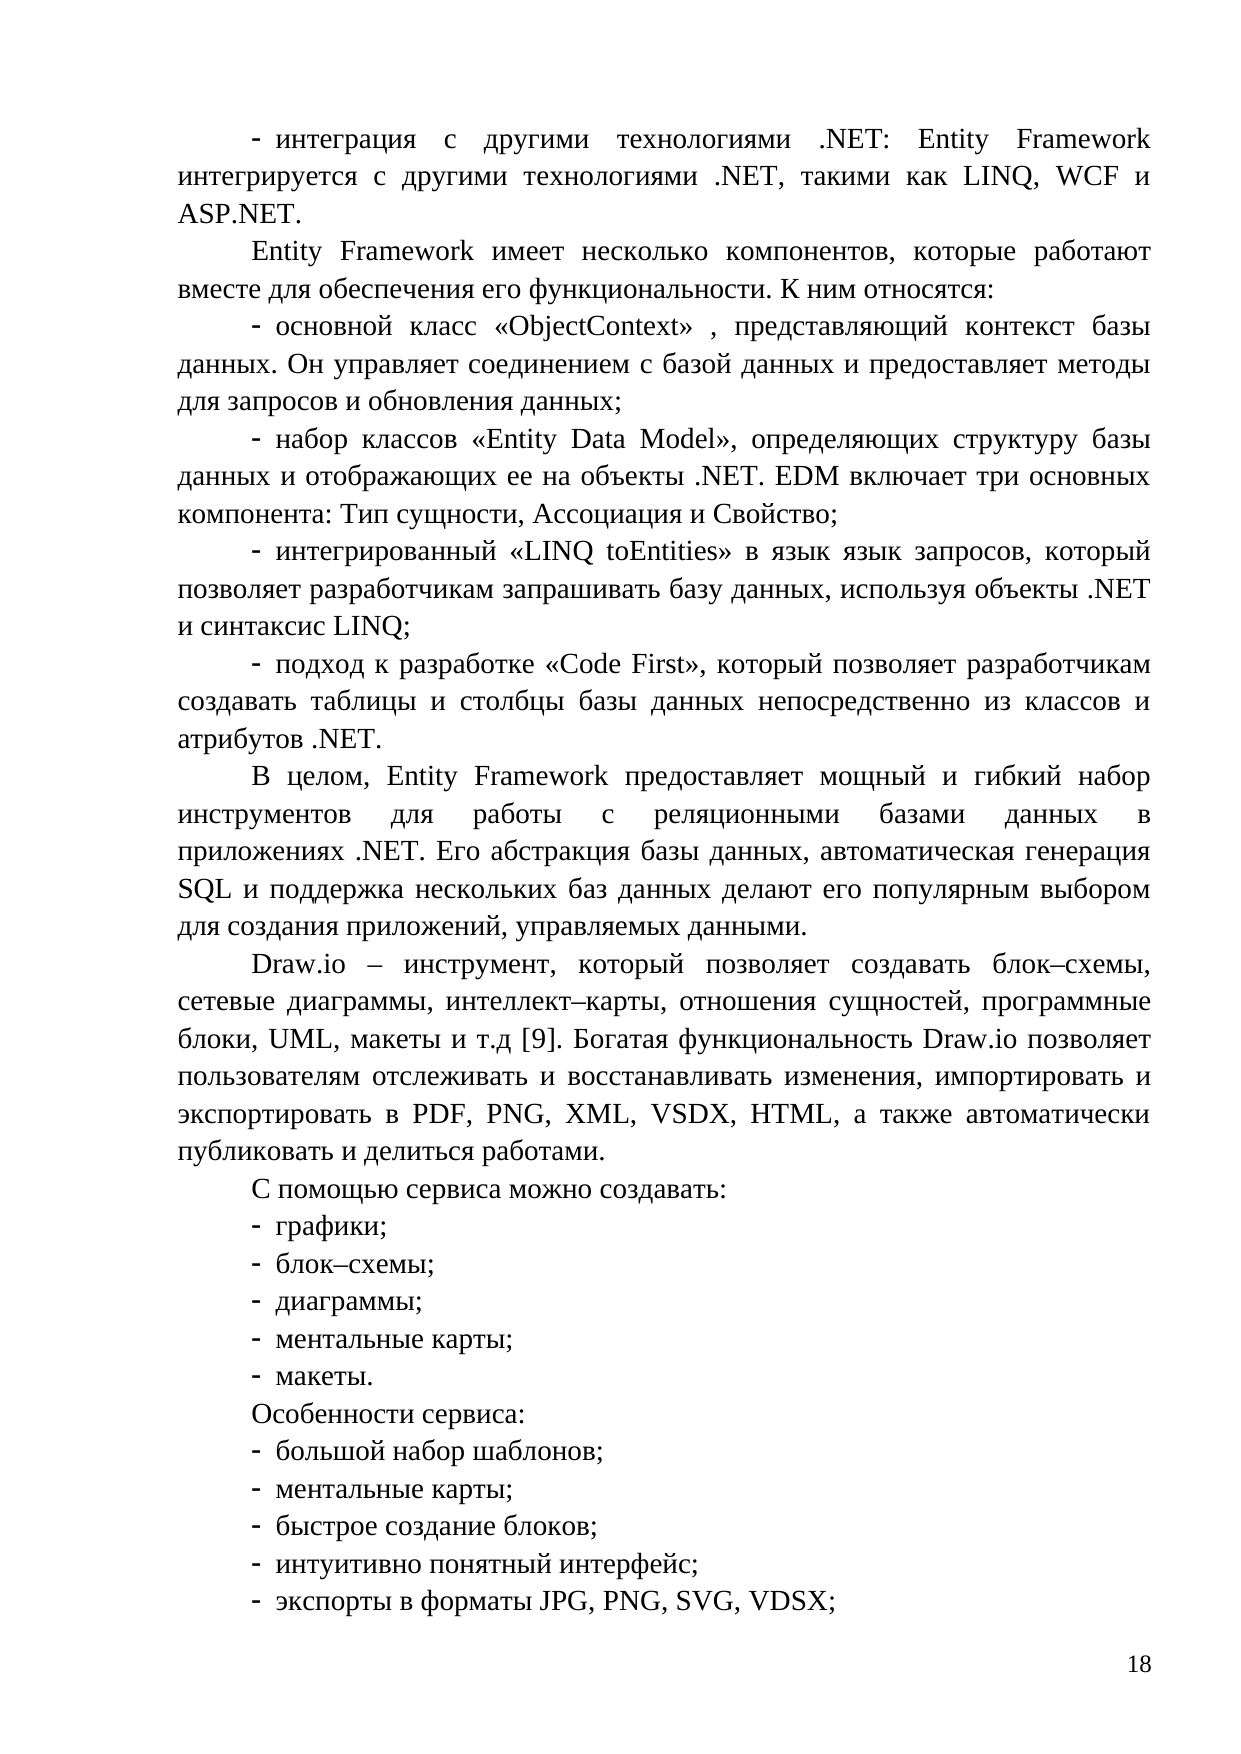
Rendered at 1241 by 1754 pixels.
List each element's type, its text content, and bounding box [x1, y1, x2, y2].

text Entity Framework имеет несколько компонентов, которые работают вместе для обеспечения его функциональности. К ним относятся: [177, 231, 1152, 306]
list ментальные карты; [177, 1318, 1152, 1356]
list основной класс «ObjectContext» , представляющий контекст базы данных. Он управляет соединением с базой данных и предоставляет методы для запросов и обновления данных; [177, 306, 1152, 418]
list ментальные карты; [177, 1468, 1152, 1506]
list диаграммы; [177, 1281, 1152, 1318]
list блок–схемы; [177, 1243, 1152, 1281]
text В целом, Entity Framework предоставляет мощный и гибкий набор инструментов для работы с реляционными базами данных в приложениях .NET. Его абстракция базы данных, автоматическая генерация SQL и поддержка нескольких баз данных делают его популярным выбором для создания приложений, управляемых данными. [177, 756, 1152, 943]
list набор классов «Entity Data Model», определяющих структуру базы данных и отображающих ее на объекты .NET. EDM включает три основных компонента: Тип сущности, Ассоциация и Свойство; [177, 418, 1152, 531]
list интегрированный «LINQ toEntities» в язык язык запросов, который позволяет разработчикам запрашивать базу данных, используя объекты .NET и синтаксис LINQ; [177, 531, 1152, 643]
list графики; [177, 1206, 1152, 1243]
list макеты. [177, 1356, 1152, 1393]
text С помощью сервиса можно создавать: [177, 1168, 1152, 1206]
text Особенности сервиса: [177, 1393, 1152, 1431]
list экспорты в форматы JPG, PNG, SVG, VDSX; [177, 1581, 1152, 1618]
list быстрое создание блоков; [177, 1506, 1152, 1543]
list интеграция с другими технологиями .NET: Entity Framework интегрируется с другими технологиями .NET, такими как LINQ, WCF и ASP.NET. [177, 118, 1152, 231]
list подход к разработке «Code First», который позволяет разработчикам создавать таблицы и столбцы базы данных непосредственно из классов и атрибутов .NET. [177, 643, 1152, 756]
list интуитивно понятный интерфейс; [177, 1543, 1152, 1581]
list большой набор шаблонов; [177, 1431, 1152, 1468]
